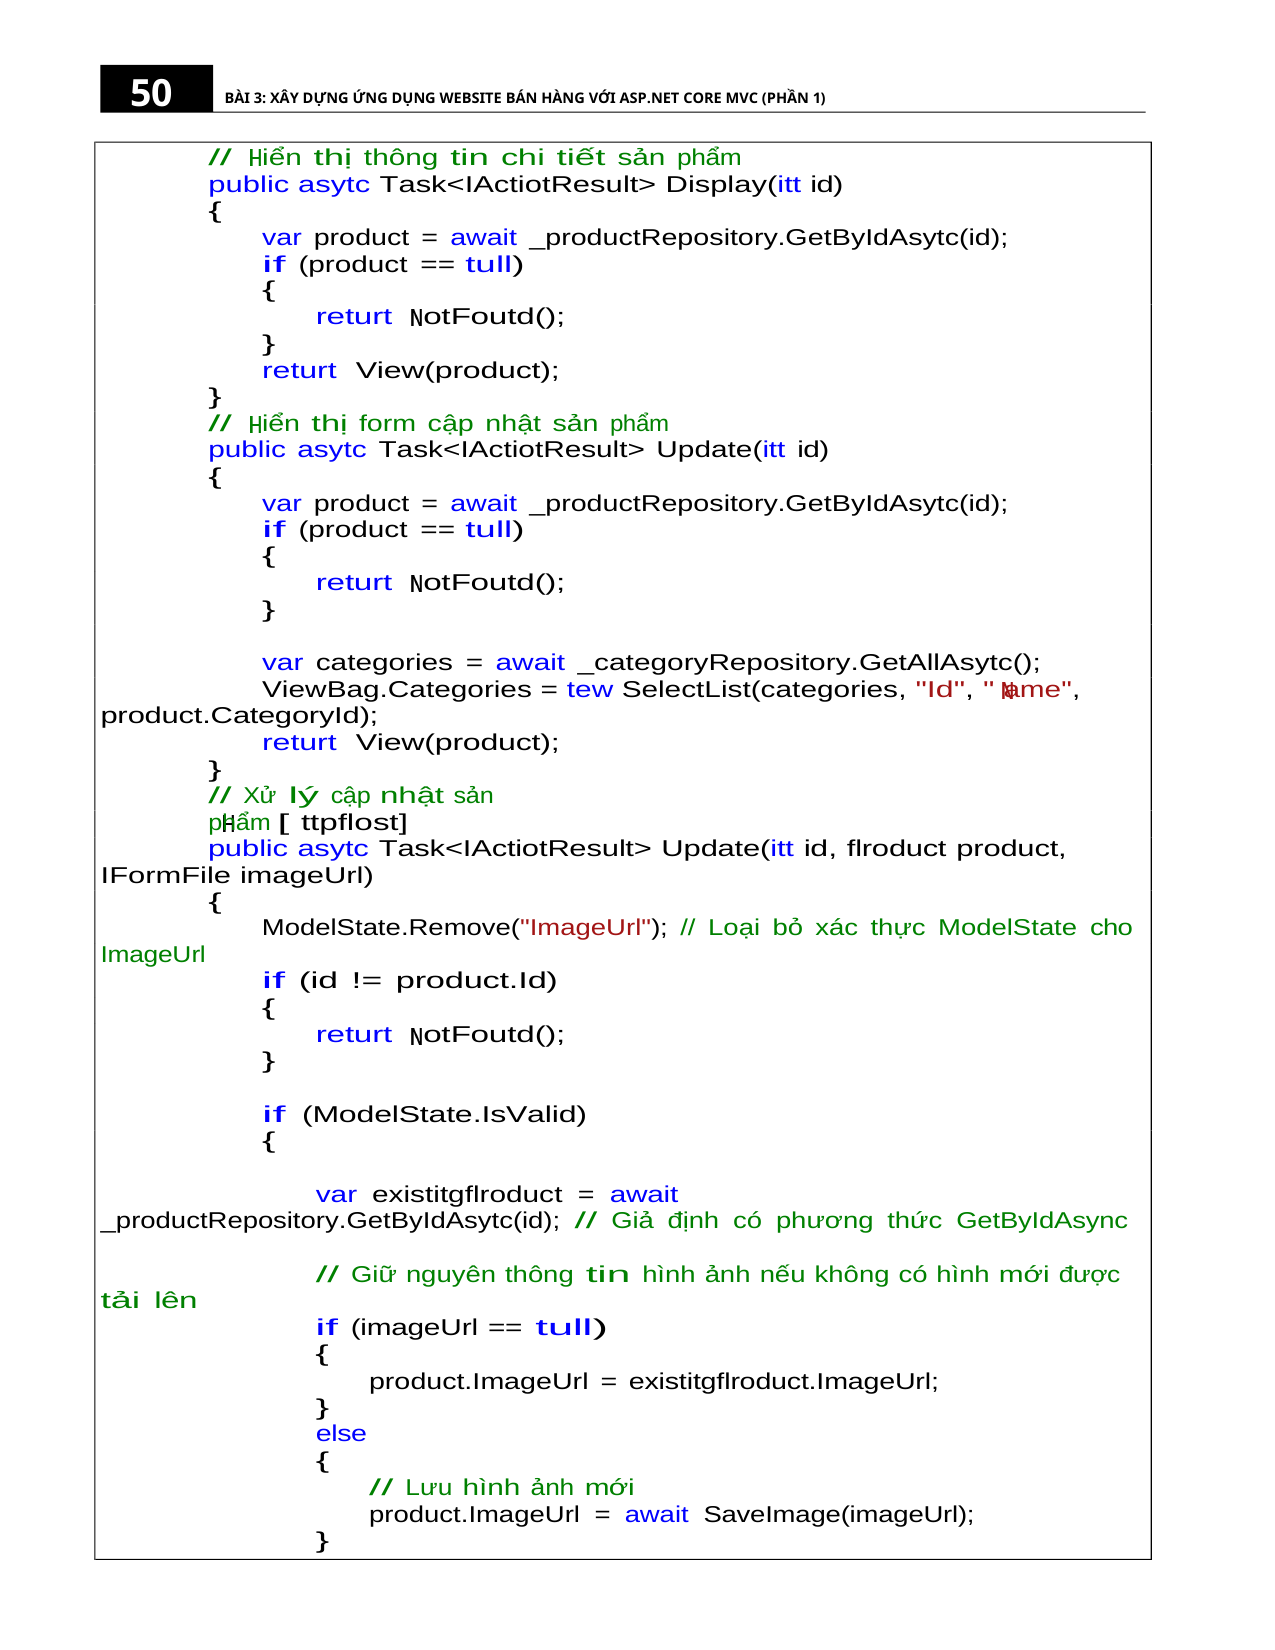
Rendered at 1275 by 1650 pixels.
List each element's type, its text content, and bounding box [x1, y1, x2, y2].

text } [208, 383, 1216, 409]
text public asytc Task<IActiotResult> Display(itt id) [208, 171, 1216, 197]
text public asytc Task<IActiotResult> Update(itt id, flroduct product, IFormFile imageUrl) [100, 835, 1146, 888]
text ModelState.Remove("ImageUrl"); // Loại bỏ xác thực ModelState cho [262, 914, 1216, 941]
text public asytc Task<IActiotResult> Update(itt id) [208, 436, 1216, 463]
text } [262, 1047, 1216, 1074]
text } [262, 330, 1216, 356]
text if (ModelState.IsValid) [262, 1101, 1216, 1127]
text } [316, 1393, 369, 1420]
text tải lên [100, 1287, 199, 1313]
text // Giữ nguyên thông tin hình ảnh nếu không có hình mới được [316, 1261, 1216, 1287]
text { [262, 1127, 1216, 1153]
text var existitgflroduct = await [316, 1181, 1216, 1207]
text { [208, 888, 1216, 914]
text if (imageUrl == tull) [315, 1314, 1216, 1340]
text returt otFoutd(); [316, 303, 1216, 330]
text { [262, 277, 1216, 303]
text product.ImageUrl = await SaveImage(imageUrl); [369, 1501, 1216, 1527]
text { [208, 463, 1216, 489]
text { [315, 1340, 1216, 1367]
text else [316, 1420, 369, 1447]
text var product = await _productRepository.GetByIdAsytc(id); if (product == tull) [262, 490, 1021, 543]
text returt View(product); [262, 357, 1216, 383]
text } [262, 596, 1216, 622]
text } [316, 1527, 369, 1553]
text returt otFoutd(); [316, 569, 1216, 596]
text returt View(product); [262, 729, 1216, 755]
text var categories = await _categoryRepository.GetAllAsytc(); ViewBag.Categories = tew SelectList(categories, "Id", " ame", [262, 649, 1216, 702]
text { [262, 994, 1216, 1020]
text // Xử lý cập nhật sản phẩm [ ttpflost] [208, 782, 563, 835]
text // iển thị thông tin chi tiết sản phẩm [208, 144, 1216, 171]
text // Lưu hình ảnh mới [369, 1474, 1216, 1501]
text returt otFoutd(); [316, 1021, 1216, 1047]
text } [208, 756, 1216, 782]
text { [208, 197, 1216, 224]
text product.CategoryId); [100, 702, 1216, 729]
text { [316, 1447, 369, 1473]
text _productRepository.GetByIdAsytc(id); // Giả định có phương thức GetByIdAsync [100, 1207, 1216, 1233]
text product.ImageUrl = existitgflroduct.ImageUrl; [369, 1368, 1216, 1394]
text var product = await _productRepository.GetByIdAsytc(id); if (product == tull) [262, 224, 1021, 277]
text { [262, 543, 1216, 569]
text if (id != product.Id) [262, 967, 1216, 994]
text // iển thị form cập nhật sản phẩm [208, 410, 1216, 436]
text ImageUrl [100, 941, 212, 967]
